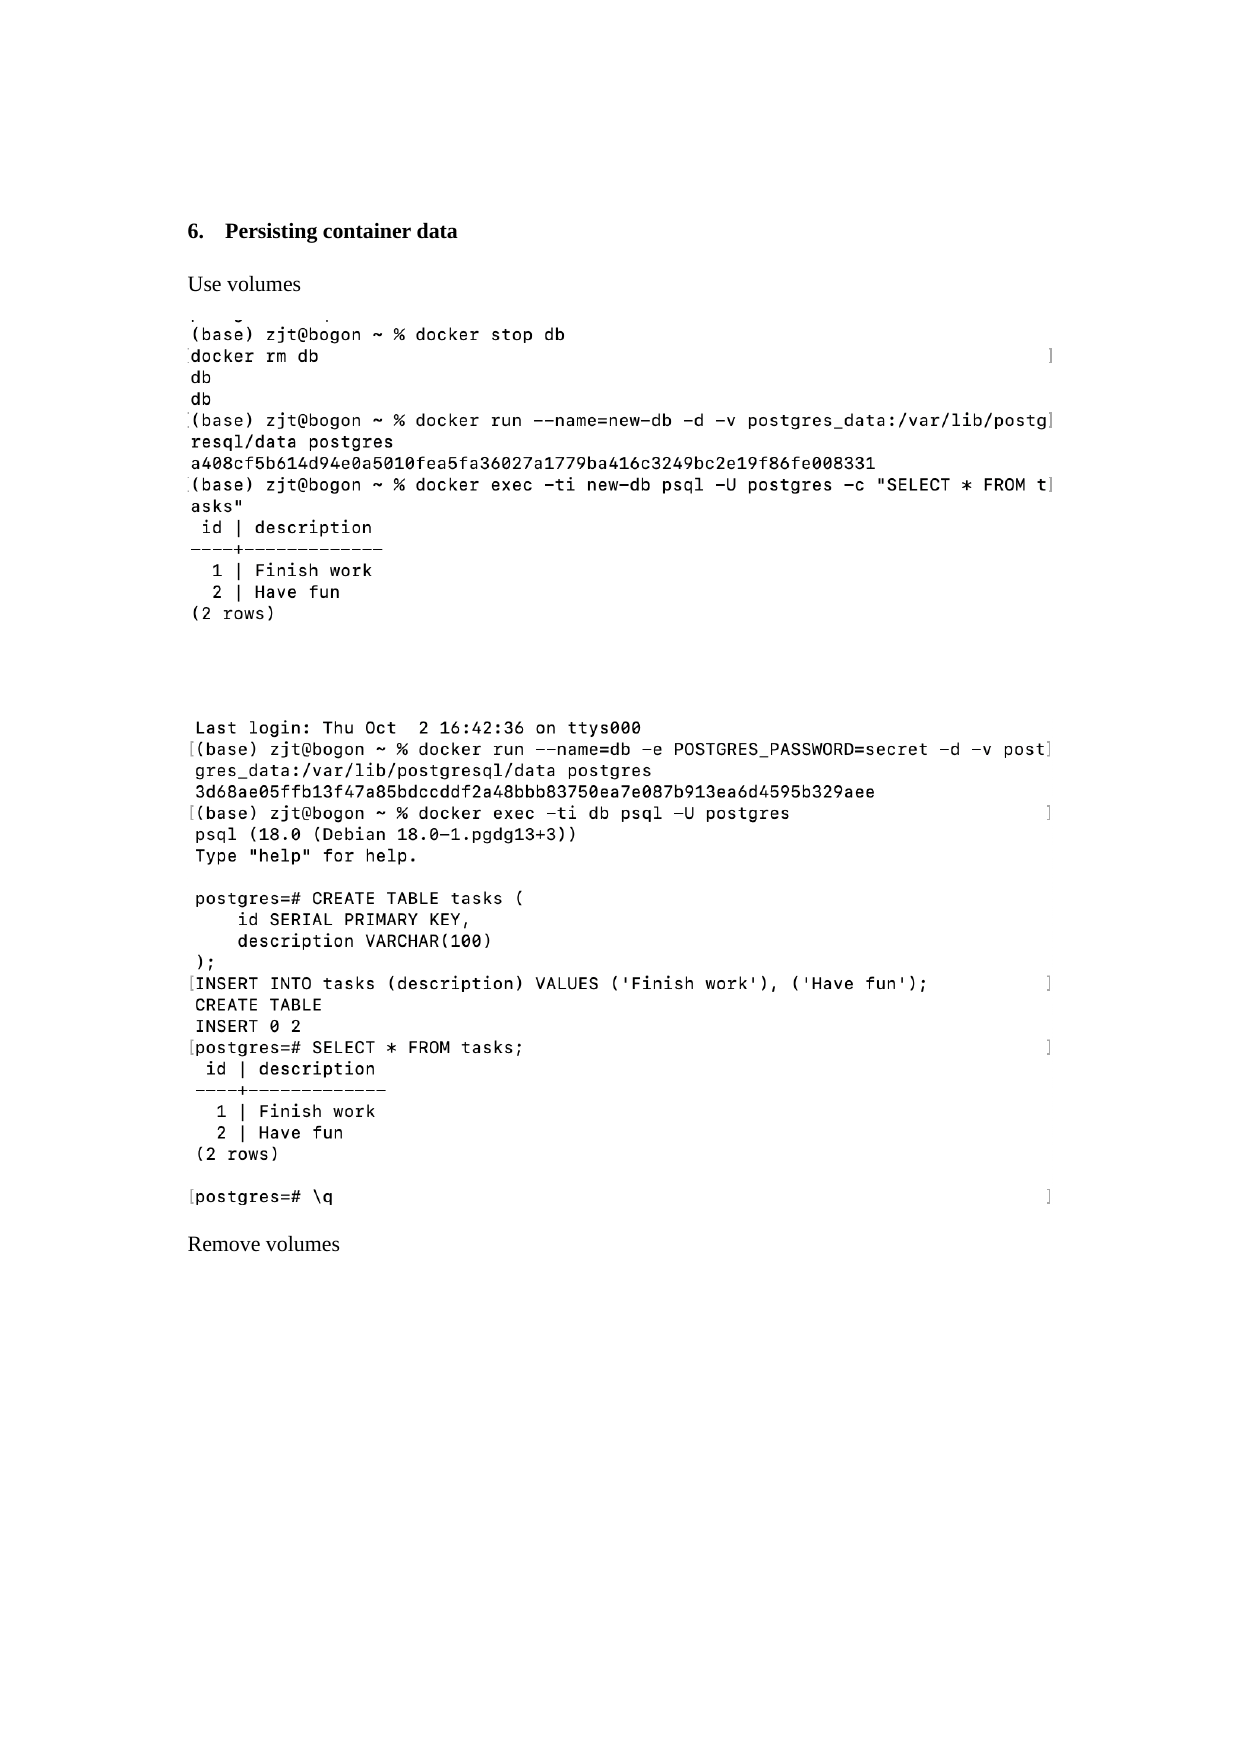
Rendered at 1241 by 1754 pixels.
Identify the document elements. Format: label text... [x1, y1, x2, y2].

picture [187, 718, 1053, 1205]
picture [187, 320, 1053, 628]
list Persisting container data [187, 215, 1053, 247]
text Remove volumes [187, 1228, 1053, 1260]
text Use volumes [187, 268, 1053, 300]
